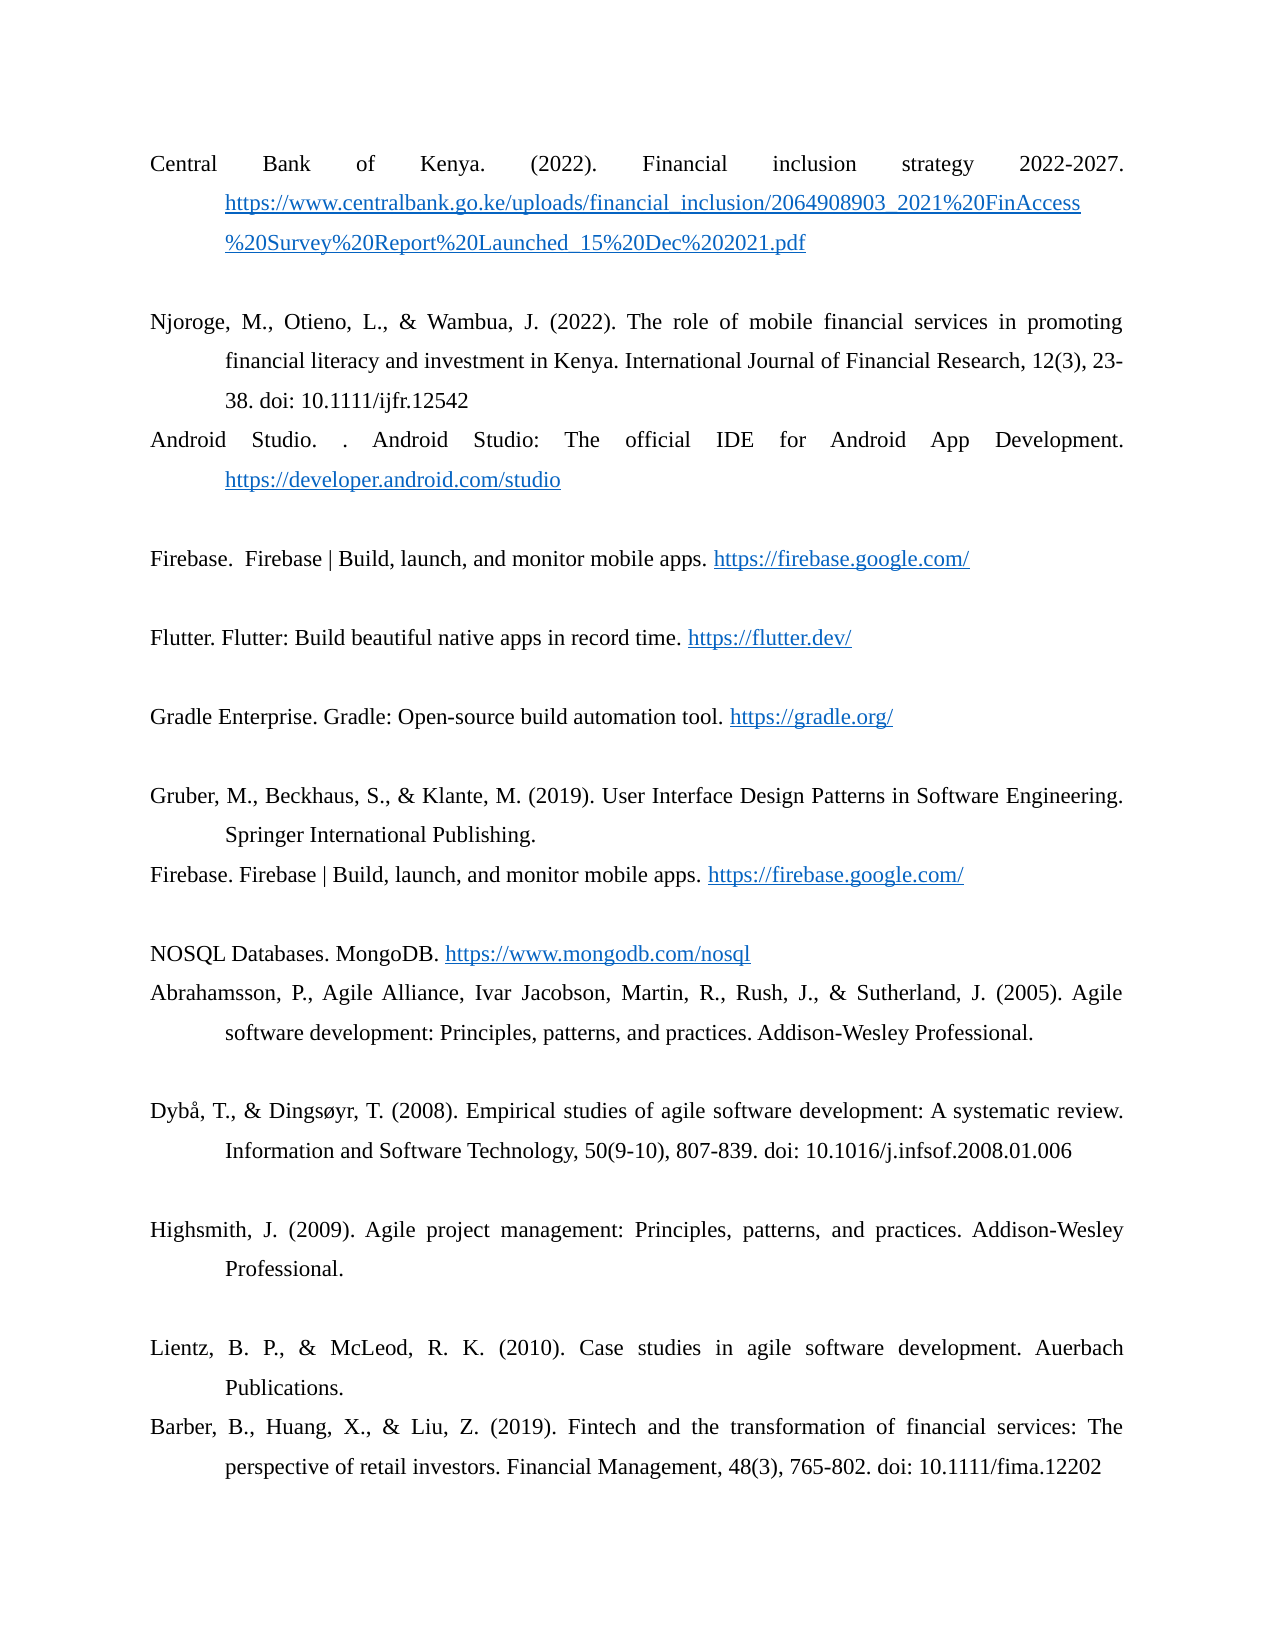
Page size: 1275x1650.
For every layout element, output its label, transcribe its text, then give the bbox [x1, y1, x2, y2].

text Android Studio. . Android Studio: The official IDE for Android App Development. https://developer.android.com/studio [150, 426, 1125, 492]
text Firebase. Firebase | Build, launch, and monitor mobile apps. https://firebase.google.com/ [150, 545, 1125, 571]
text Firebase. Firebase | Build, launch, and monitor mobile apps. https://firebase.google.com/ [150, 861, 1125, 887]
text Lientz, B. P., & McLeod, R. K. (2010). Case studies in agile software development. Auerbach Publications. [150, 1334, 1125, 1400]
text Flutter. Flutter: Build beautiful native apps in record time. https://flutter.dev/ [150, 624, 1125, 650]
text Barber, B., Huang, X., & Liu, Z. (2019). Fintech and the transformation of financial services: The perspective of retail investors. Financial Management, 48(3), 765-802. doi: 10.1111/fima.12202 [150, 1413, 1125, 1479]
text Gruber, M., Beckhaus, S., & Klante, M. (2019). User Interface Design Patterns in Software Engineering. Springer International Publishing. [150, 782, 1125, 847]
text NOSQL Databases. MongoDB. https://www.mongodb.com/nosql [150, 939, 1125, 966]
text Abrahamsson, P., Agile Alliance, Ivar Jacobson, Martin, R., Rush, J., & Sutherland, J. (2005). Agile software development: Principles, patterns, and practices. Addison-Wesley Professional. [150, 979, 1125, 1045]
text Highsmith, J. (2009). Agile project management: Principles, patterns, and practices. Addison-Wesley Professional. [150, 1216, 1125, 1282]
text Dybå, T., & Dingsøyr, T. (2008). Empirical studies of agile software development: A systematic review. Information and Software Technology, 50(9-10), 807-839. doi: 10.1016/j.infsof.2008.01.006 [150, 1097, 1125, 1163]
text Gradle Enterprise. Gradle: Open-source build automation tool. https://gradle.org/ [150, 703, 1125, 729]
text Central Bank of Kenya. (2022). Financial inclusion strategy 2022-2027. https://www.centralbank.go.ke/uploads/financial_inclusion/2064908903_2021%20FinAccess%20Survey%20Report%20Launched_15%20Dec%202021.pdf [150, 150, 1125, 255]
text Njoroge, M., Otieno, L., & Wambua, J. (2022). The role of mobile financial services in promoting financial literacy and investment in Kenya. International Journal of Financial Research, 12(3), 23-38. doi: 10.1111/ijfr.12542 [150, 308, 1125, 413]
